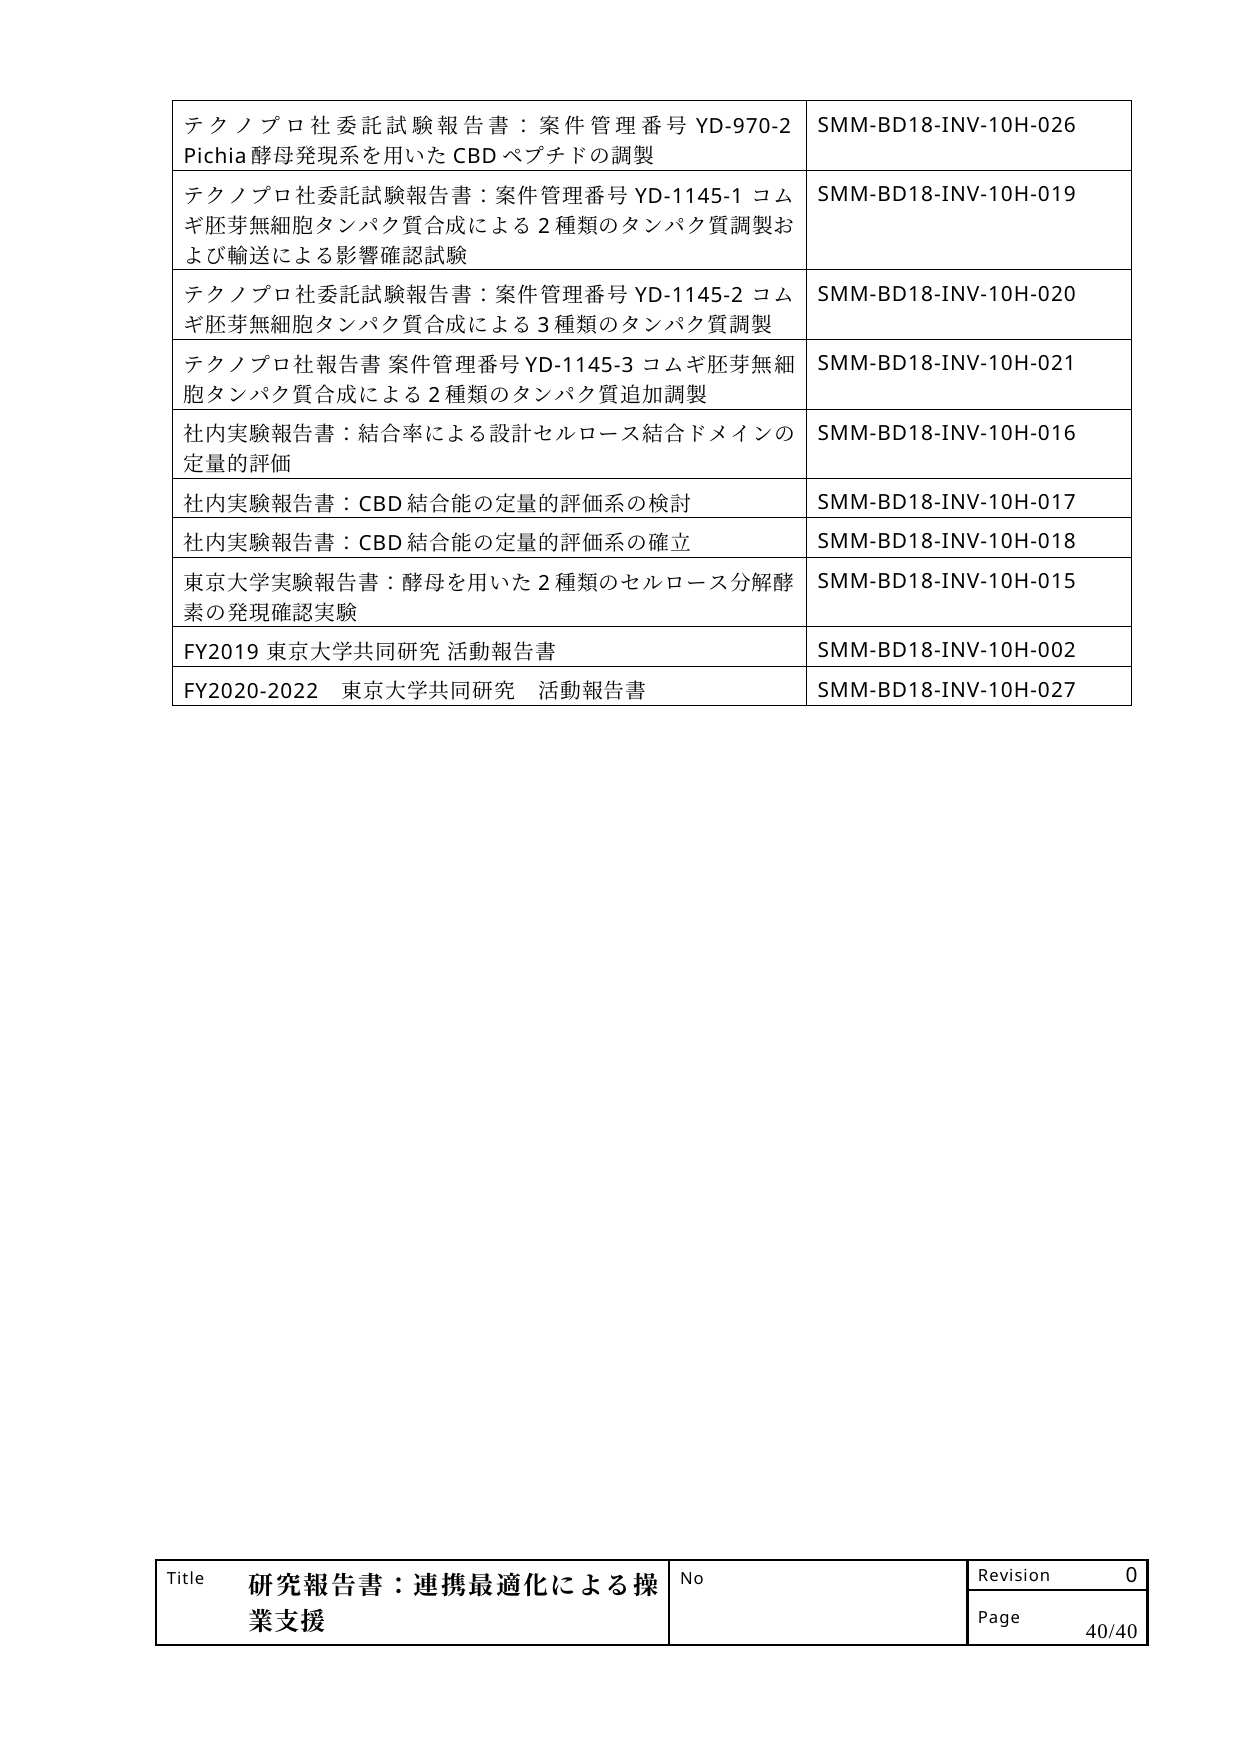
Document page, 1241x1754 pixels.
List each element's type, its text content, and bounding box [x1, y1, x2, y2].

table_cell 社内実験報告書：CBD結合能の定量的評価系の検討 [173, 479, 806, 517]
table_cell 社内実験報告書：CBD結合能の定量的評価系の確立 [173, 518, 806, 557]
table_cell SMM-BD18-INV-10H-027 [807, 667, 1131, 705]
table_cell テクノプロ社委託試験報告書：案件管理番号YD-1145-2 コムギ胚芽無細胞タンパク質合成による3種類のタンパク質調製 [173, 270, 806, 339]
table_cell テクノプロ社委託試験報告書：案件管理番号YD-970-2 Pichia酵母発現系を用いたCBDペプチドの調製 [173, 101, 806, 170]
table_cell SMM-BD18-INV-10H-018 [807, 518, 1131, 557]
table_cell テクノプロ社委託試験報告書：案件管理番号YD-1145-1 コムギ胚芽無細胞タンパク質合成による2種類のタンパク質調製および輸送による影響確認試験 [173, 171, 806, 269]
table_cell SMM-BD18-INV-10H-017 [807, 479, 1131, 517]
table_cell 東京大学実験報告書：酵母を用いた2種類のセルロース分解酵素の発現確認実験 [173, 558, 806, 626]
table_cell SMM-BD18-INV-10H-019 [807, 171, 1131, 269]
table_cell FY2020-2022 東京大学共同研究 活動報告書 [173, 667, 806, 705]
table_cell SMM-BD18-INV-10H-021 [807, 340, 1131, 408]
table_cell SMM-BD18-INV-10H-020 [807, 270, 1131, 339]
table_cell 社内実験報告書：結合率による設計セルロース結合ドメインの定量的評価 [173, 410, 806, 478]
table_cell テクノプロ社報告書 案件管理番号YD-1145-3 コムギ胚芽無細胞タンパク質合成による2種類のタンパク質追加調製 [173, 340, 806, 408]
table_cell SMM-BD18-INV-10H-016 [807, 410, 1131, 478]
table_cell SMM-BD18-INV-10H-015 [807, 558, 1131, 626]
table_cell SMM-BD18-INV-10H-026 [807, 101, 1131, 170]
table_cell SMM-BD18-INV-10H-002 [807, 627, 1131, 666]
table_cell FY2019 東京大学共同研究 活動報告書 [173, 627, 806, 666]
